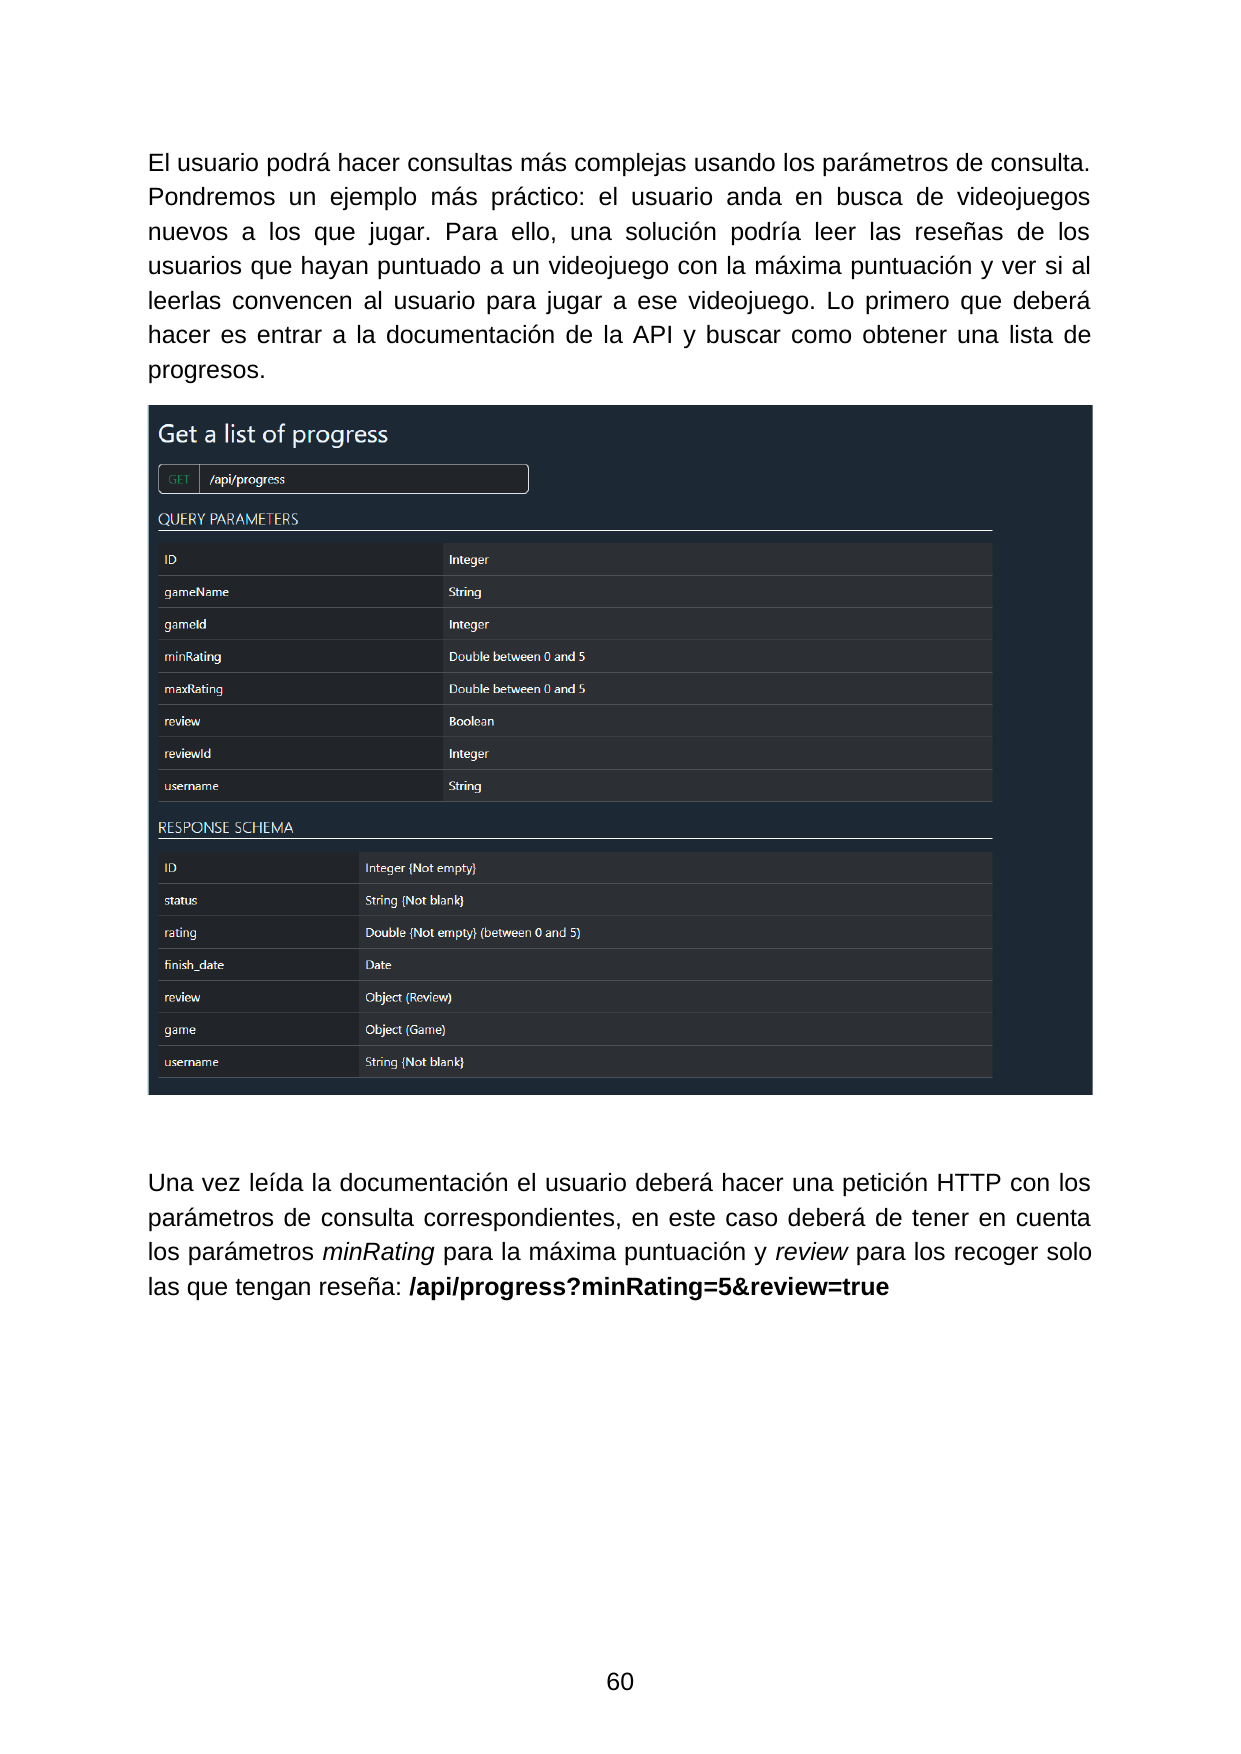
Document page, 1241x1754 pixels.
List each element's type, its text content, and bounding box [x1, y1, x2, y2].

text El usuario podrá hacer consultas más complejas usando los parámetros de consulta. Pondremos un ejemplo más práctico: el usuario anda en busca de videojuegos nuevos a los que jugar. Para ello, una solución podría leer las reseñas de los usuarios que hayan puntuado a un videojuego con la máxima puntuación y ver si al leerlas convencen al usuario para jugar a ese videojuego. Lo primero que deberá hacer es entrar a la documentación de la API y buscar como obtener una lista de progresos. [148, 148, 1092, 383]
text Una vez leída la documentación el usuario deberá hacer una petición HTTP con los parámetros de consulta correspondientes, en este caso deberá de tener en cuenta los parámetros minRating para la máxima puntuación y review para los recoger solo las que tengan reseña: /api/progress?minRating=5&review=true [148, 1168, 1092, 1300]
picture [147, 405, 1093, 1095]
